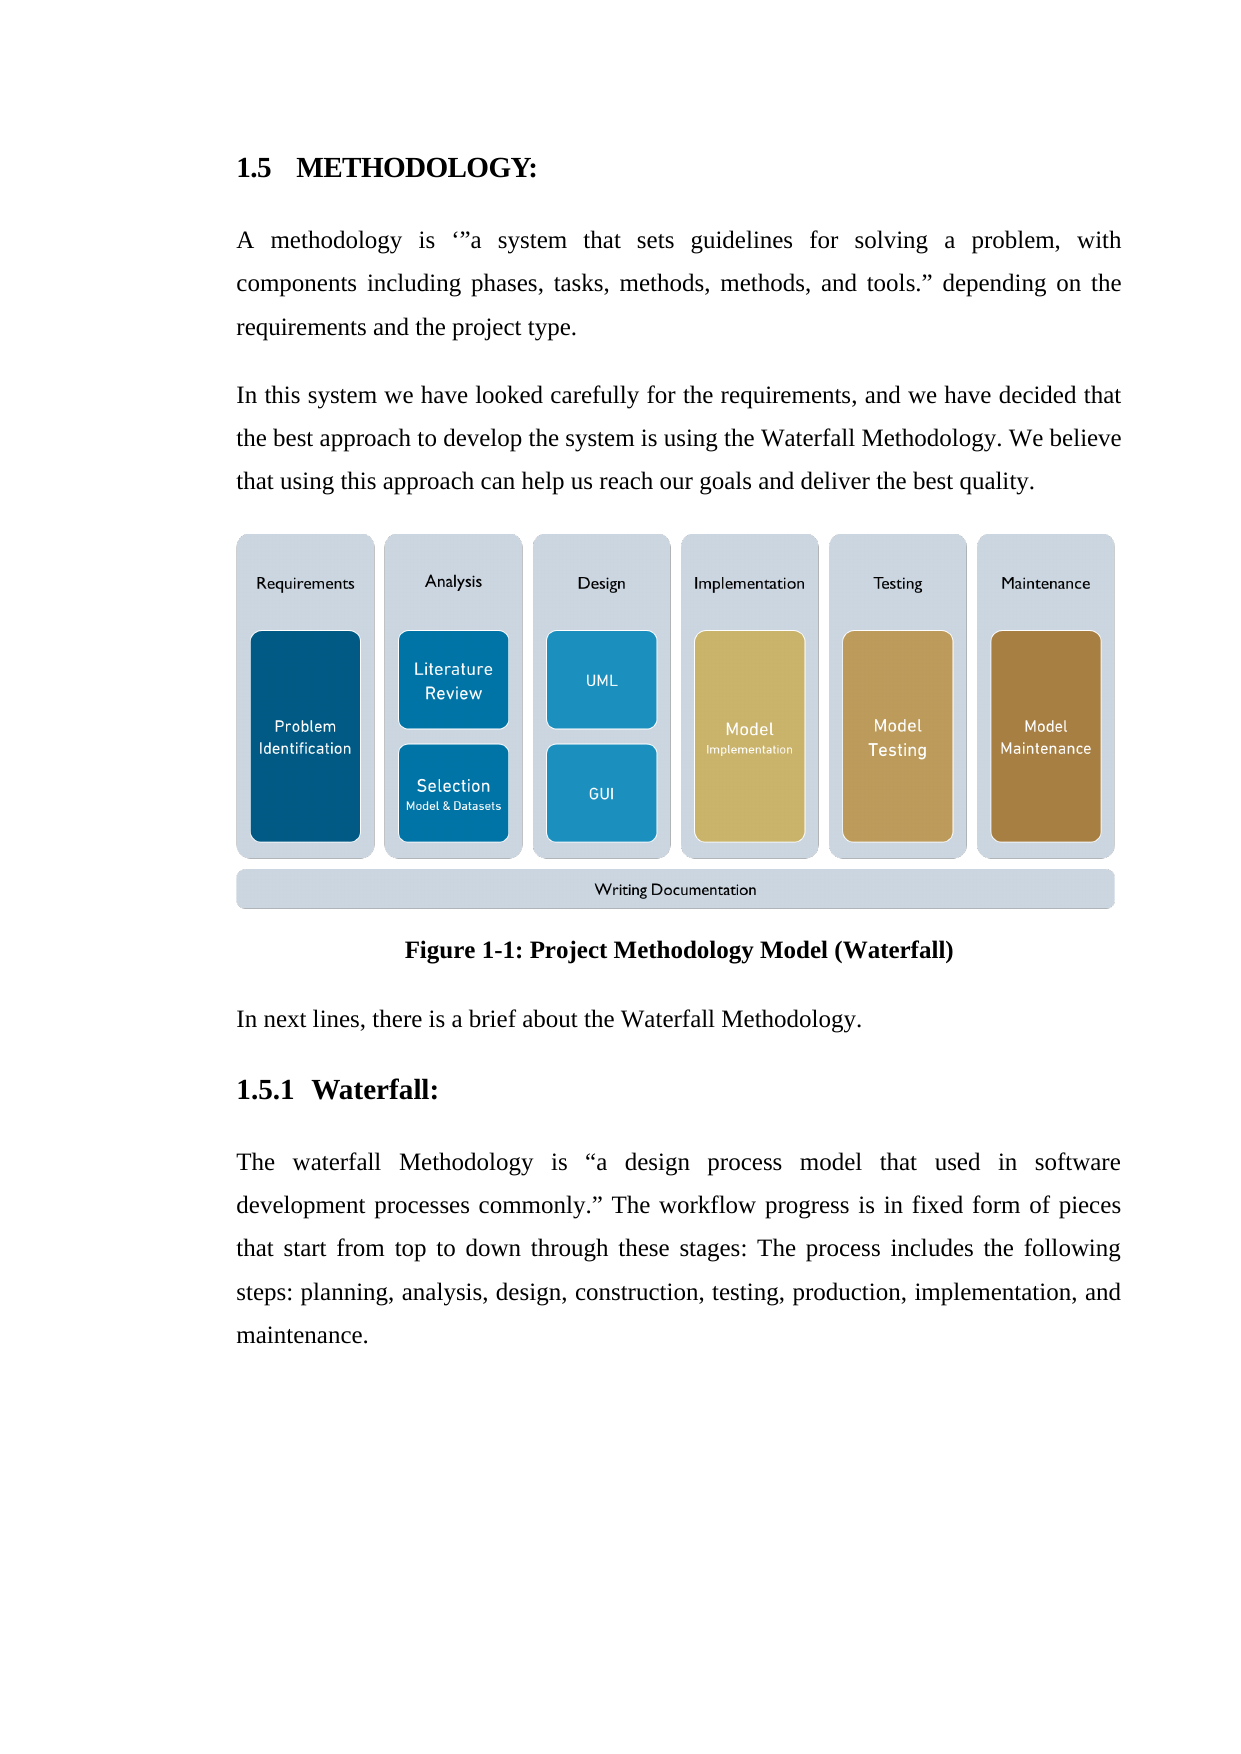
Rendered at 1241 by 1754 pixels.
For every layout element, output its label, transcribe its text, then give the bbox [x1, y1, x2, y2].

text The waterfall Methodology is “a design process model that used in software development processes commonly.” The workflow progress is in fixed form of pieces that start from top to down through these stages: The process includes the following steps: planning, analysis, design, construction, testing, production, implementation, and maintenance. [236, 1147, 1122, 1348]
text Figure ‎1-1: Project Methodology Model (Waterfall) [236, 936, 1122, 964]
text In next lines, there is a brief about the Waterfall Methodology. [236, 1004, 1122, 1032]
subtitle Waterfall: [236, 1072, 1122, 1105]
picture [236, 534, 1115, 909]
text A methodology is ‘”a system that sets guidelines for solving a problem, with components including phases, tasks, methods, methods, and tools.” depending on the requirements and the project type. [236, 225, 1122, 340]
text In this system we have looked carefully for the requirements, and we have decided that the best approach to develop the system is using the Waterfall Methodology. We believe that using this approach can help us reach our goals and deliver the best quality. [236, 380, 1122, 495]
subtitle Methodology: [236, 150, 1122, 183]
